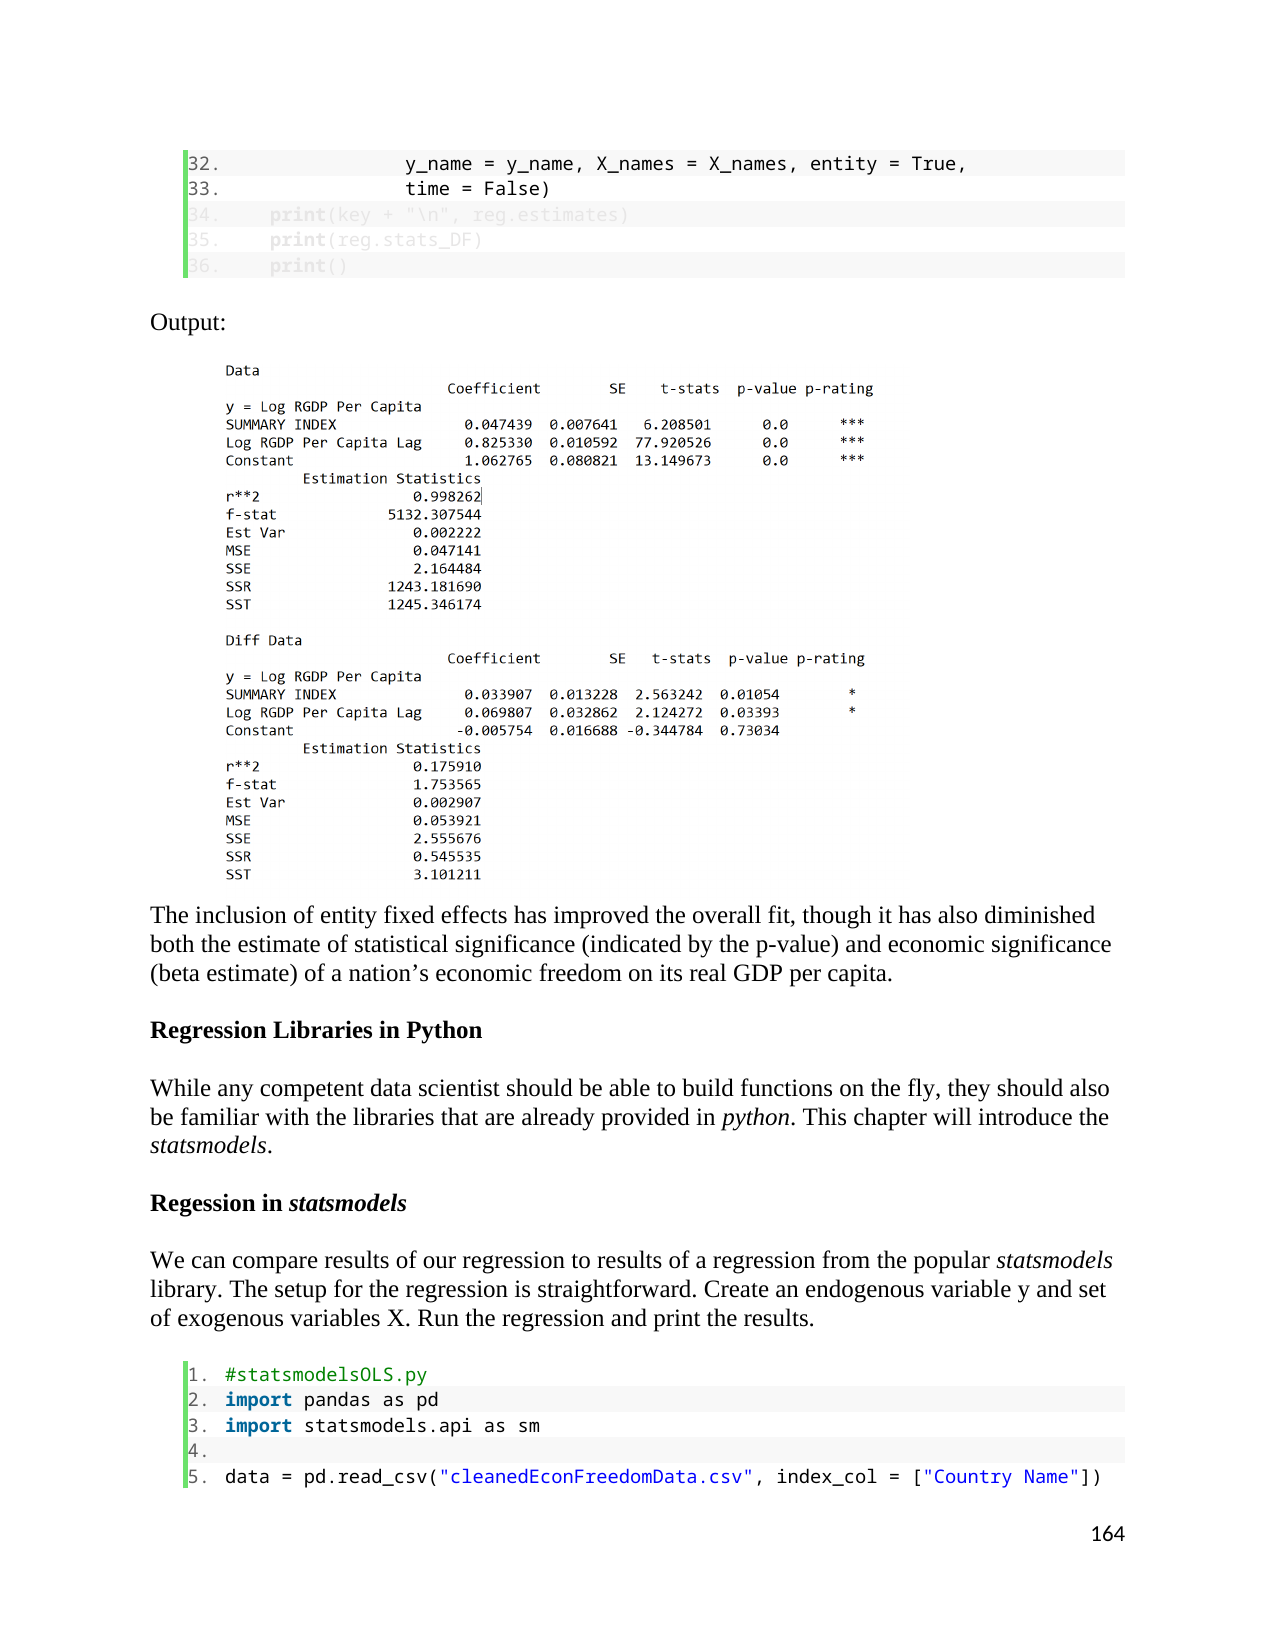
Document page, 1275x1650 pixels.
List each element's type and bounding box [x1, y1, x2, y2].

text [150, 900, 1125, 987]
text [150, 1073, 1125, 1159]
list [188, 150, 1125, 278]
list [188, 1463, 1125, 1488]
picture [225, 364, 911, 901]
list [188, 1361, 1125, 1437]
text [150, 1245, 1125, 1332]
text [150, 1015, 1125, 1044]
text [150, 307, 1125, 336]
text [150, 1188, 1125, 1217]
